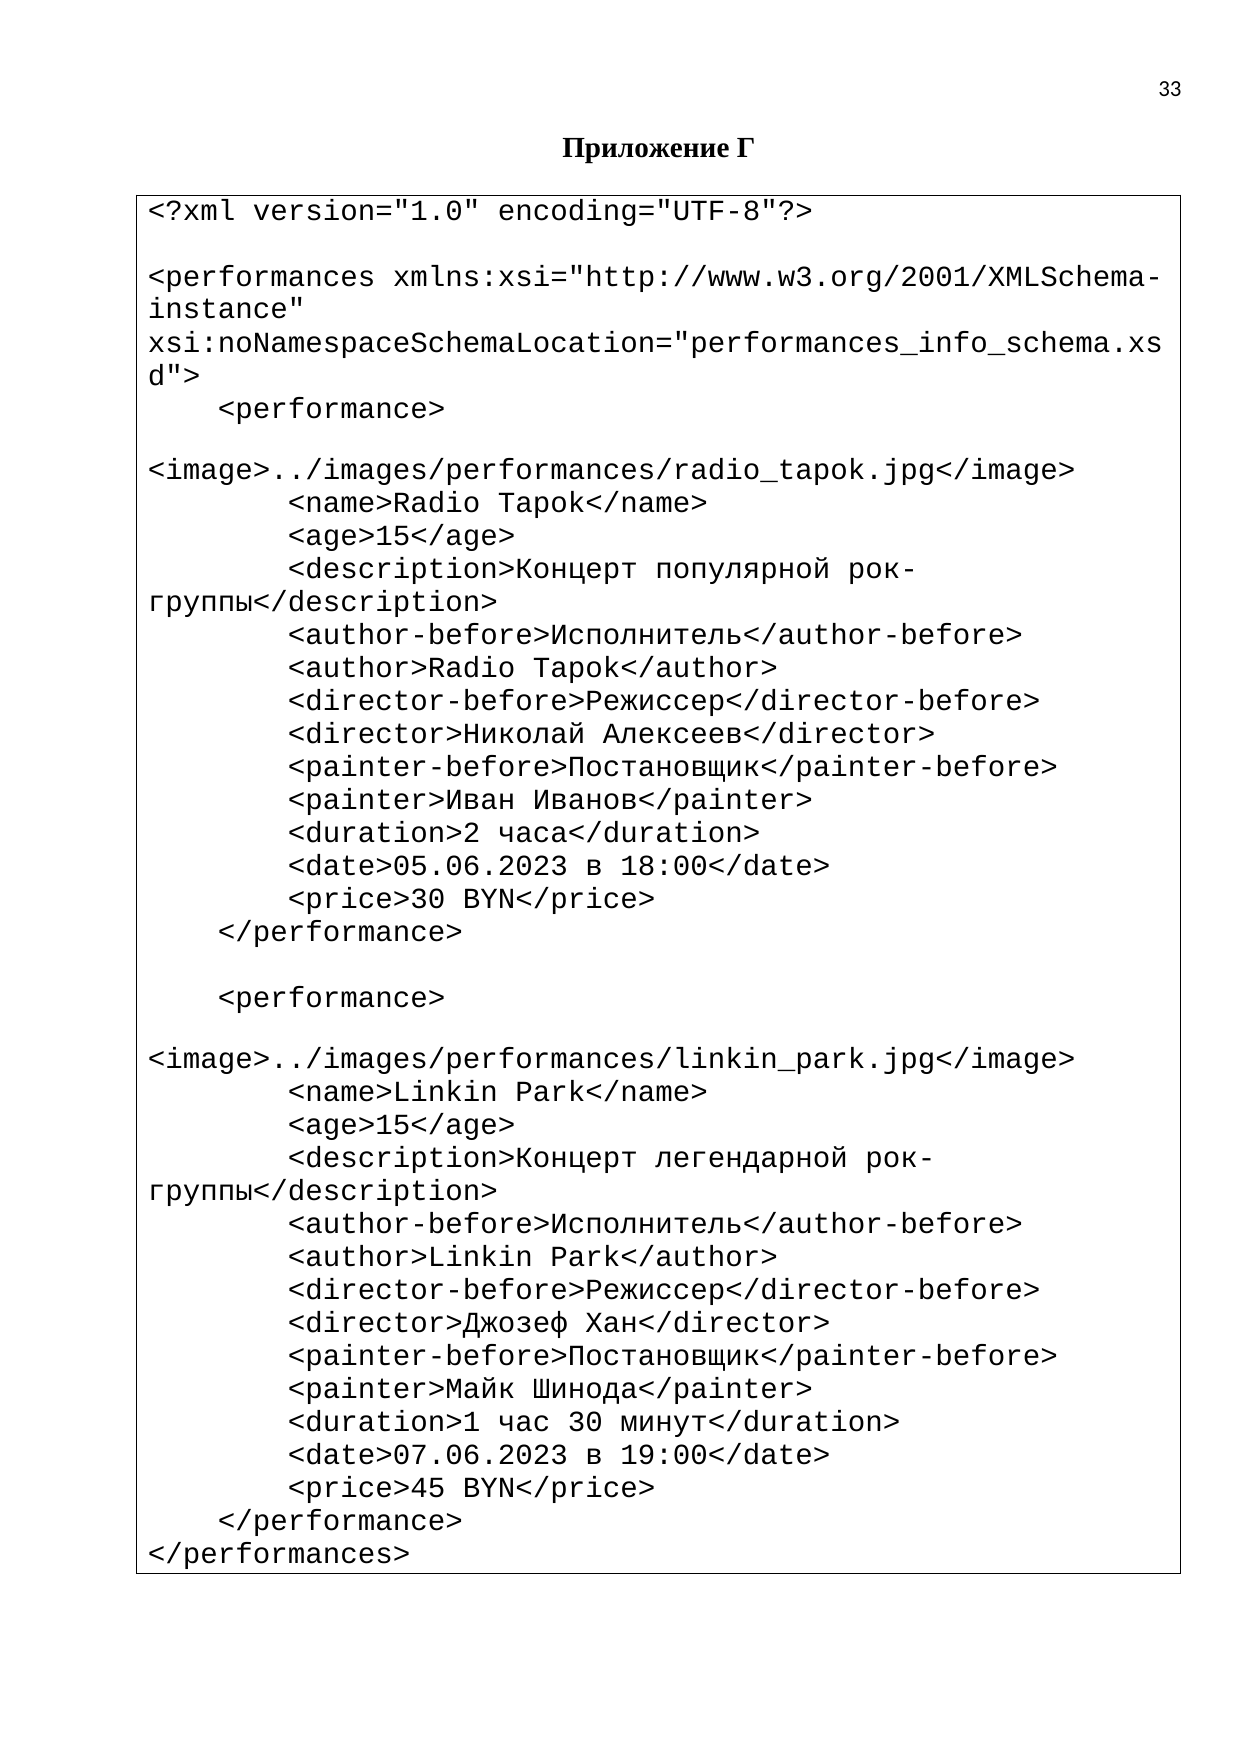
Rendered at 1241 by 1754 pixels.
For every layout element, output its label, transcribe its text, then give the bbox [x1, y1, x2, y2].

table_header <?xml version="1.0" encoding="UTF-8"?> <performances xmlns:xsi="http://www.w3.org/2001/XMLSchema-instance" xsi:noNamespaceSchemaLocation="performances_info_schema.xsd"> <performance> <image>../images/performances/radio_tapok.jpg</image> <name>Radio Tapok</name> <age>15</age> <description>Концерт популярной рок-группы</description> <author-before>Исполнитель</author-before> <author>Radio Tapok</author> <director-before>Режиссер</director-before> <director>Николай Алексеев</director> <painter-before>Постановщик</painter-before> <painter>Иван Иванов</painter> <duration>2 часа</duration> <date>05.06.2023 в 18:00</date> <price>30 BYN</price> </performance> <performance> <image>../images/performances/linkin_park.jpg</image> <name>Linkin Park</name> <age>15</age> <description>Концерт легендарной рок-группы</description> <author-before>Исполнитель</author-before> <author>Linkin Park</author> <director-before>Режиссер</director-before> <director>Джозеф Хан</director> <painter-before>Постановщик</painter-before> <painter>Майк Шинода</painter> <duration>1 час 30 минут</duration> <date>07.06.2023 в 19:00</date> <price>45 BYN</price> </performance> </performances> [137, 196, 1180, 1572]
subtitle Приложение Г [136, 130, 1181, 163]
